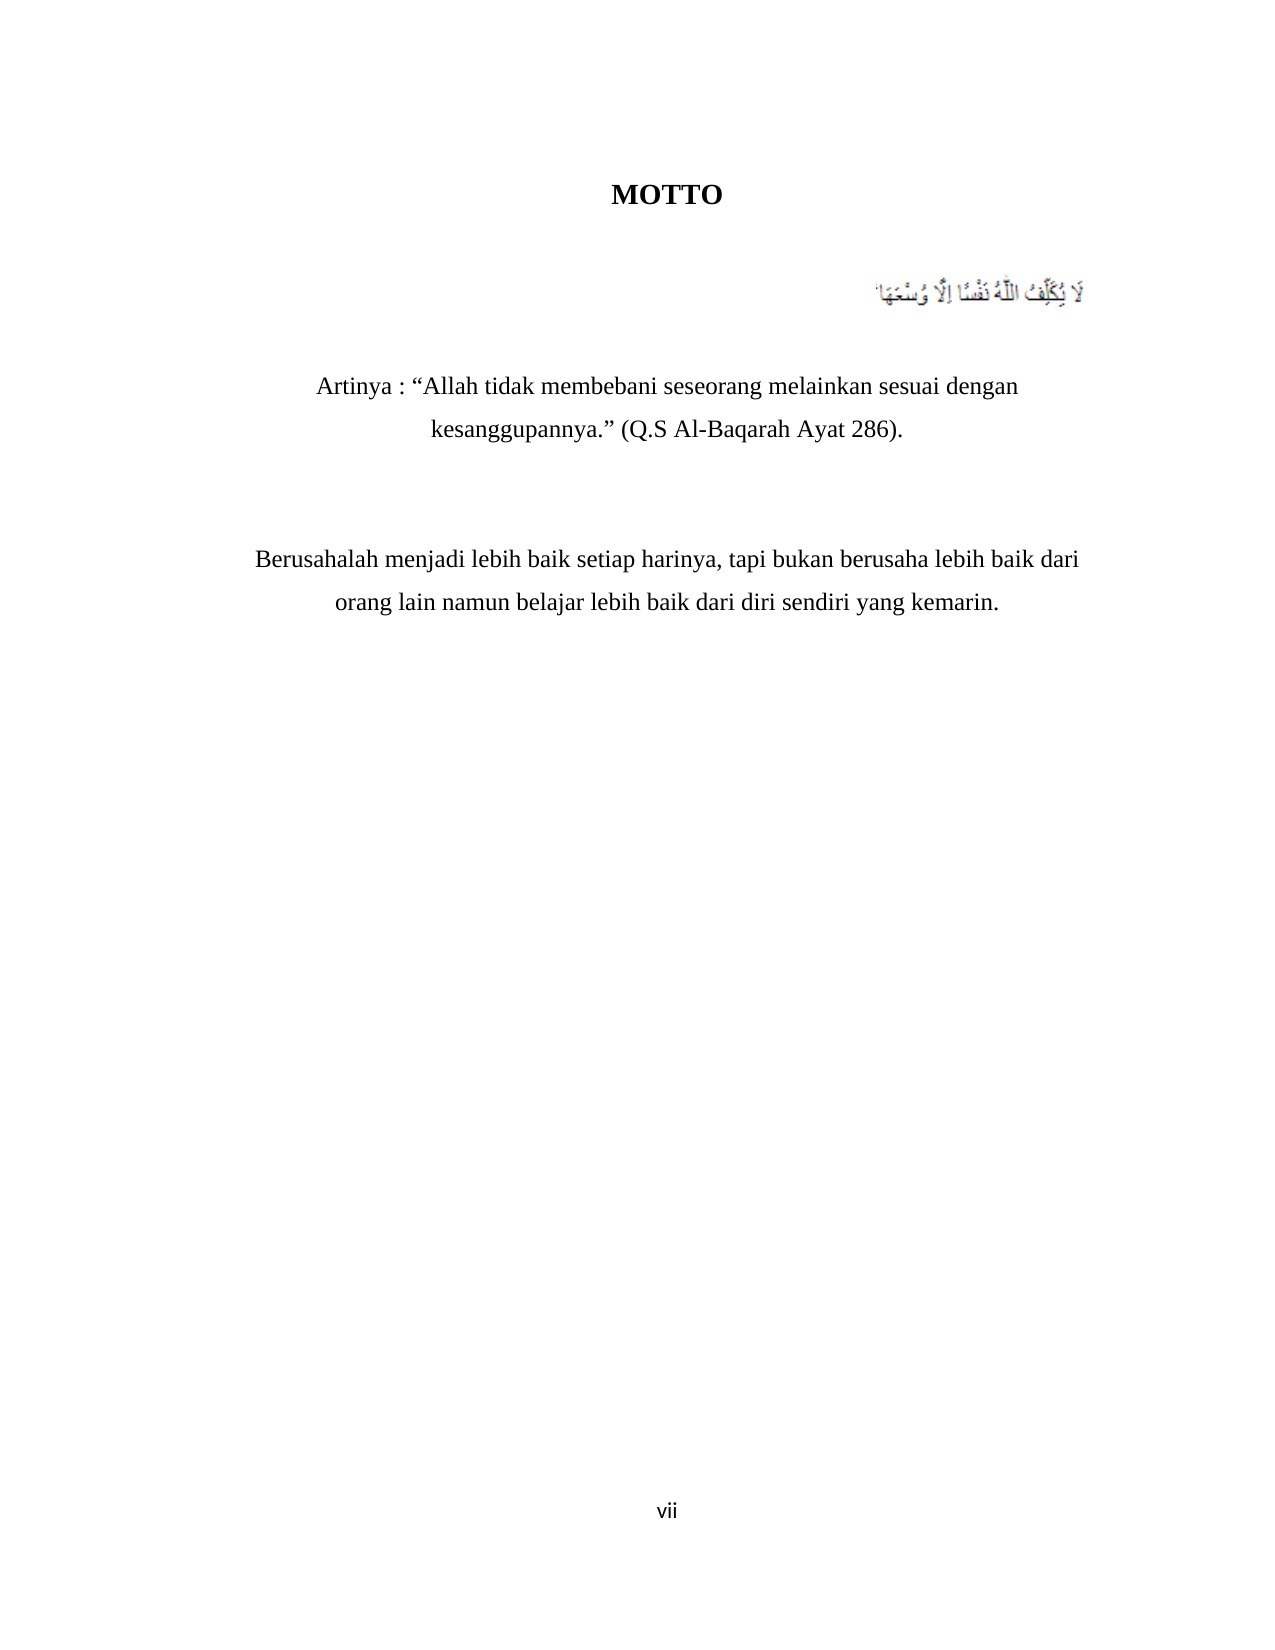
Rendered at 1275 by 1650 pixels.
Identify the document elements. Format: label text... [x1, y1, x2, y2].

text Berusahalah menjadi lebih baik setiap harinya, tapi bukan berusaha lebih baik dari orang lain namun belajar lebih baik dari diri sendiri yang kemarin. [236, 544, 1098, 616]
text Artinya : “Allah tidak membebani seseorang melainkan sesuai dengan kesanggupannya.” (Q.S Al-Baqarah Ayat 286). [236, 371, 1098, 443]
picture [876, 270, 1098, 315]
subtitle MOTTO [236, 177, 1098, 211]
